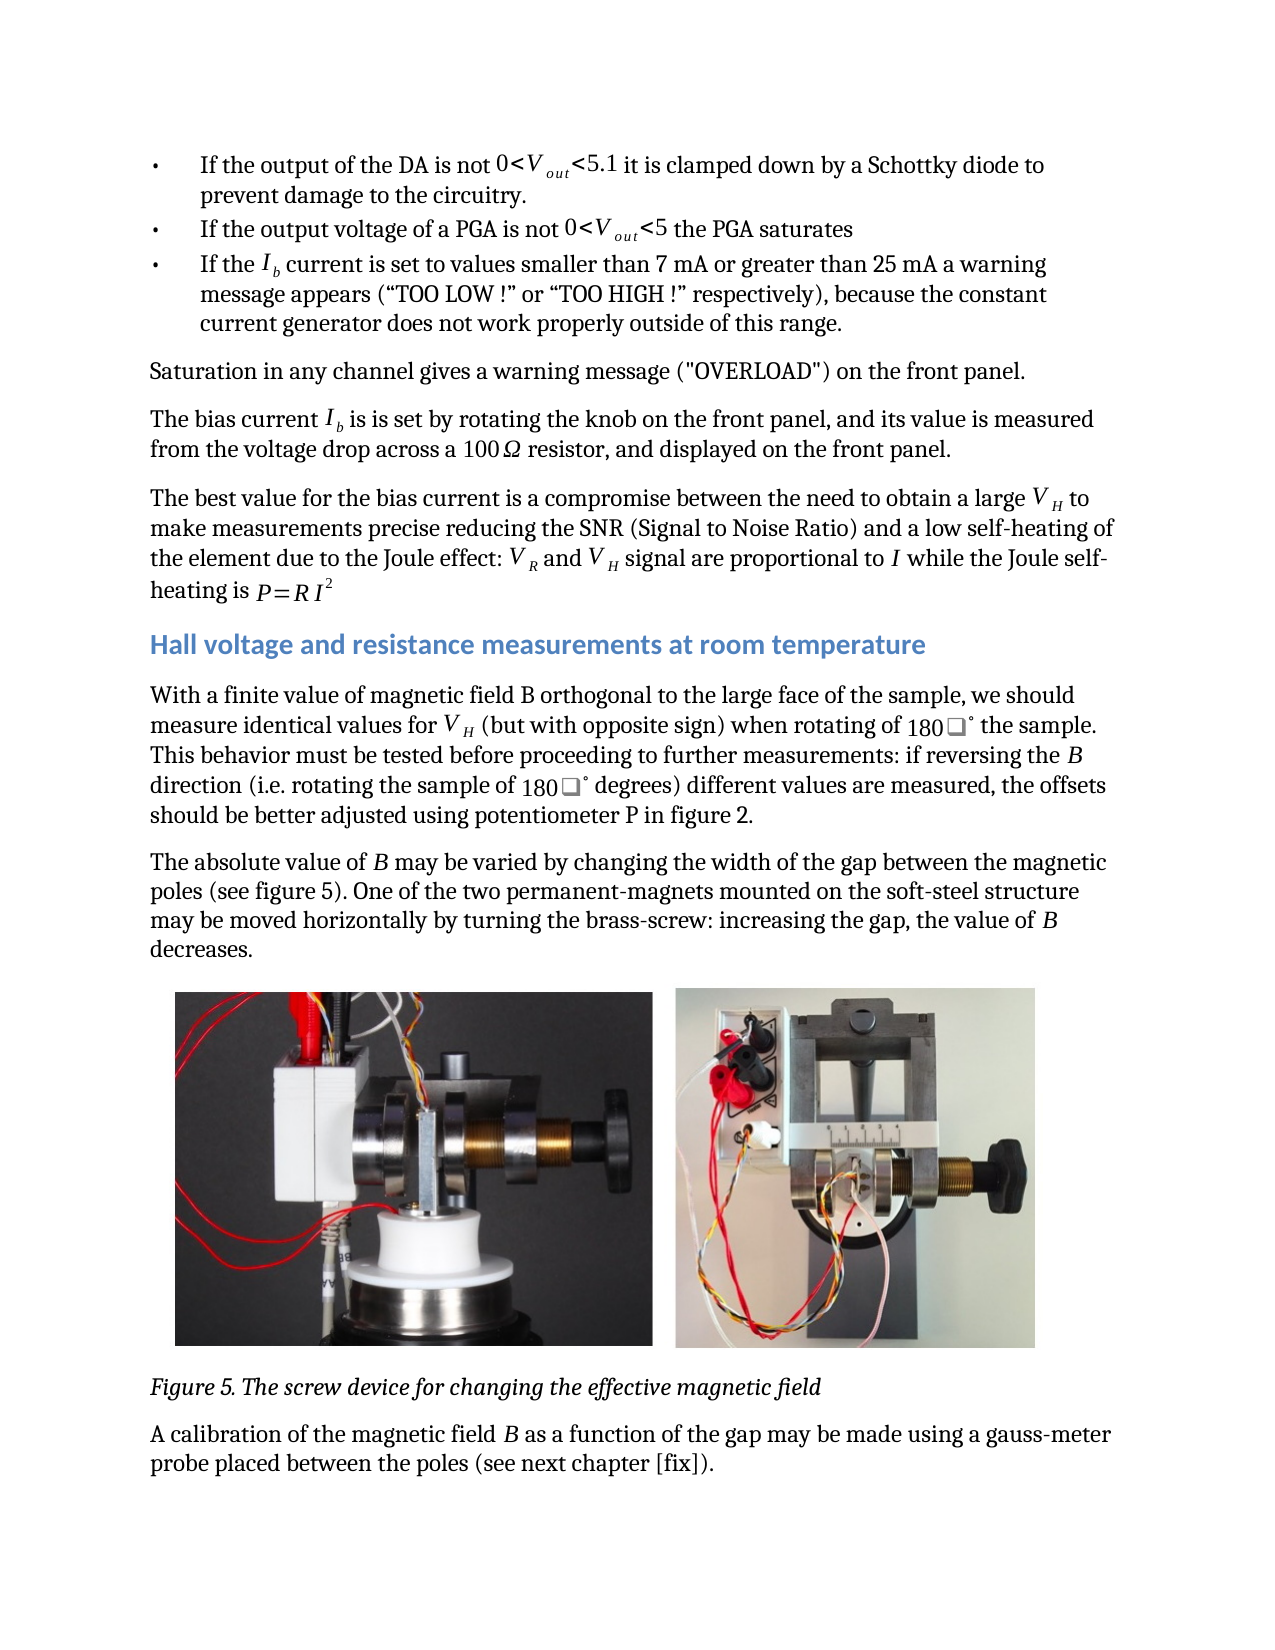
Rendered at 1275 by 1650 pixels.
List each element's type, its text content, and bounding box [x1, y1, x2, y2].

text With a finite value of magnetic field B orthogonal to the large face of the sample, we should measure identical values for (but with opposite sign) when rotating of the sample. This behavior must be tested before proceeding to further measurements: if reversing the direction (i.e. rotating the sample of degrees) different values are measured, the offsets should be better adjusted using potentiometer P in figure 2. [150, 681, 1125, 829]
picture [168, 982, 1043, 1352]
text Figure 5. The screw device for changing the effective magnetic field [150, 1373, 1125, 1402]
text The best value for the bias current is a compromise between the need to obtain a large to make measurements precise reducing the SNR (Signal to Noise Ratio) and a low self-heating of the element due to the Joule effect: and signal are proportional to while the Joule self-heating is [150, 483, 1125, 606]
text The bias current is is set by rotating the knob on the front panel, and its value is measured from the voltage drop across a resistor, and displayed on the front panel. [150, 404, 1125, 464]
text Saturation in any channel gives a warning message ("OVERLOAD") on the front panel. [150, 357, 1125, 385]
text The absolute value of may be varied by changing the width of the gap between the magnetic poles (see figure 5). One of the two permanent-magnets mounted on the soft-steel structure may be moved horizontally by turning the brass-screw: increasing the gap, the value of decreases. [150, 848, 1125, 963]
list If the output voltage of a PGA is not the PGA saturates [150, 214, 1125, 245]
list If the output of the DA is not it is clamped down by a Schottky diode to prevent damage to the circuitry. [150, 150, 1125, 210]
text A calibration of the magnetic field as a function of the gap may be made using a gauss-meter probe placed between the poles (see next chapter [fix]). [150, 1420, 1125, 1478]
list If the current is set to values smaller than 7 mA or greater than 25 mA a warning message appears (“TOO LOW !” or “TOO HIGH !” respectively), because the constant current generator does not work properly outside of this range. [150, 249, 1125, 338]
subtitle Hall voltage and resistance measurements at room temperature [150, 626, 1125, 662]
